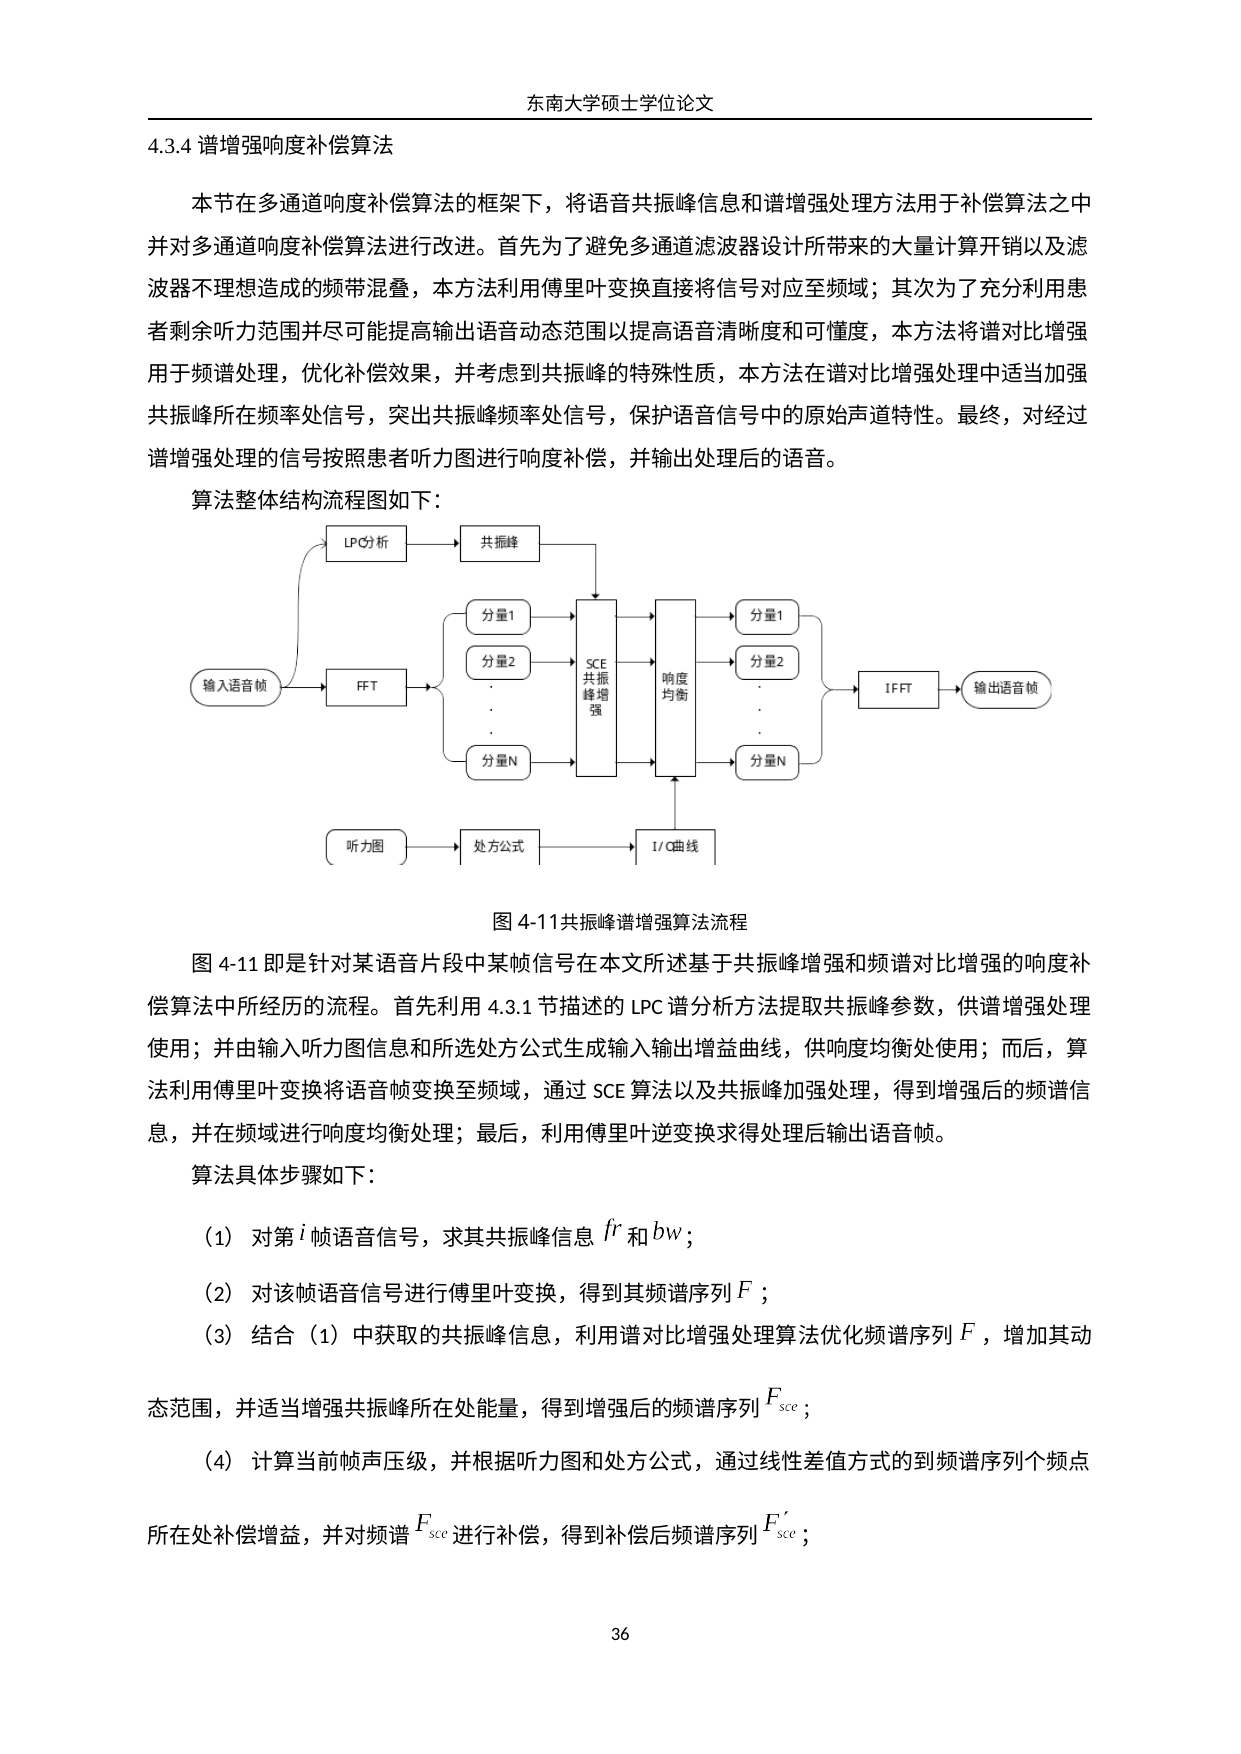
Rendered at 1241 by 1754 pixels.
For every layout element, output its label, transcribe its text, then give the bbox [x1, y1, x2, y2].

list 计算当前帧声压级，并根据听力图和处方公式，通过线性差值方式的到频谱序列个频点所在处补偿增益，并对频谱进行补偿，得到补偿后频谱序列； [148, 1443, 1092, 1562]
text 算法整体结构流程图如下： [148, 482, 1092, 516]
list 谱增强响度补偿算法 [148, 126, 1092, 160]
list 对该帧语音信号进行傅里叶变换，得到其频谱序列； [148, 1274, 1092, 1308]
list 对第帧语音信号，求其共振峰信息和； [148, 1198, 1092, 1266]
text 本节在多通道响度补偿算法的框架下，将语音共振峰信息和谱增强处理方法用于补偿算法之中，并对多通道响度补偿算法进行改进。首先为了避免多通道滤波器设计所带来的大量计算开销以及滤波器不理想造成的频带混叠，本方法利用傅里叶变换直接将信号对应至频域；其次为了充分利用患者剩余听力范围并尽可能提高输出语音动态范围以提高语音清晰度和可懂度，本方法将谱对比增强用于频谱处理，优化补偿效果，并考虑到共振峰的特殊性质，本方法在谱对比增强处理中适当加强共振峰所在频率处信号，突出共振峰频率处信号，保护语音信号中的原始声道特性。最终，对经过谱增强处理的信号按照患者听力图进行响度补偿，并输出处理后的语音。 [148, 185, 1092, 474]
text 算法具体步骤如下： [148, 1157, 1092, 1191]
list 结合（1）中获取的共振峰信息，利用谱对比增强处理算法优化频谱序列，增加其动态范围，并适当增强共振峰所在处能量，得到增强后的频谱序列； [148, 1316, 1092, 1435]
